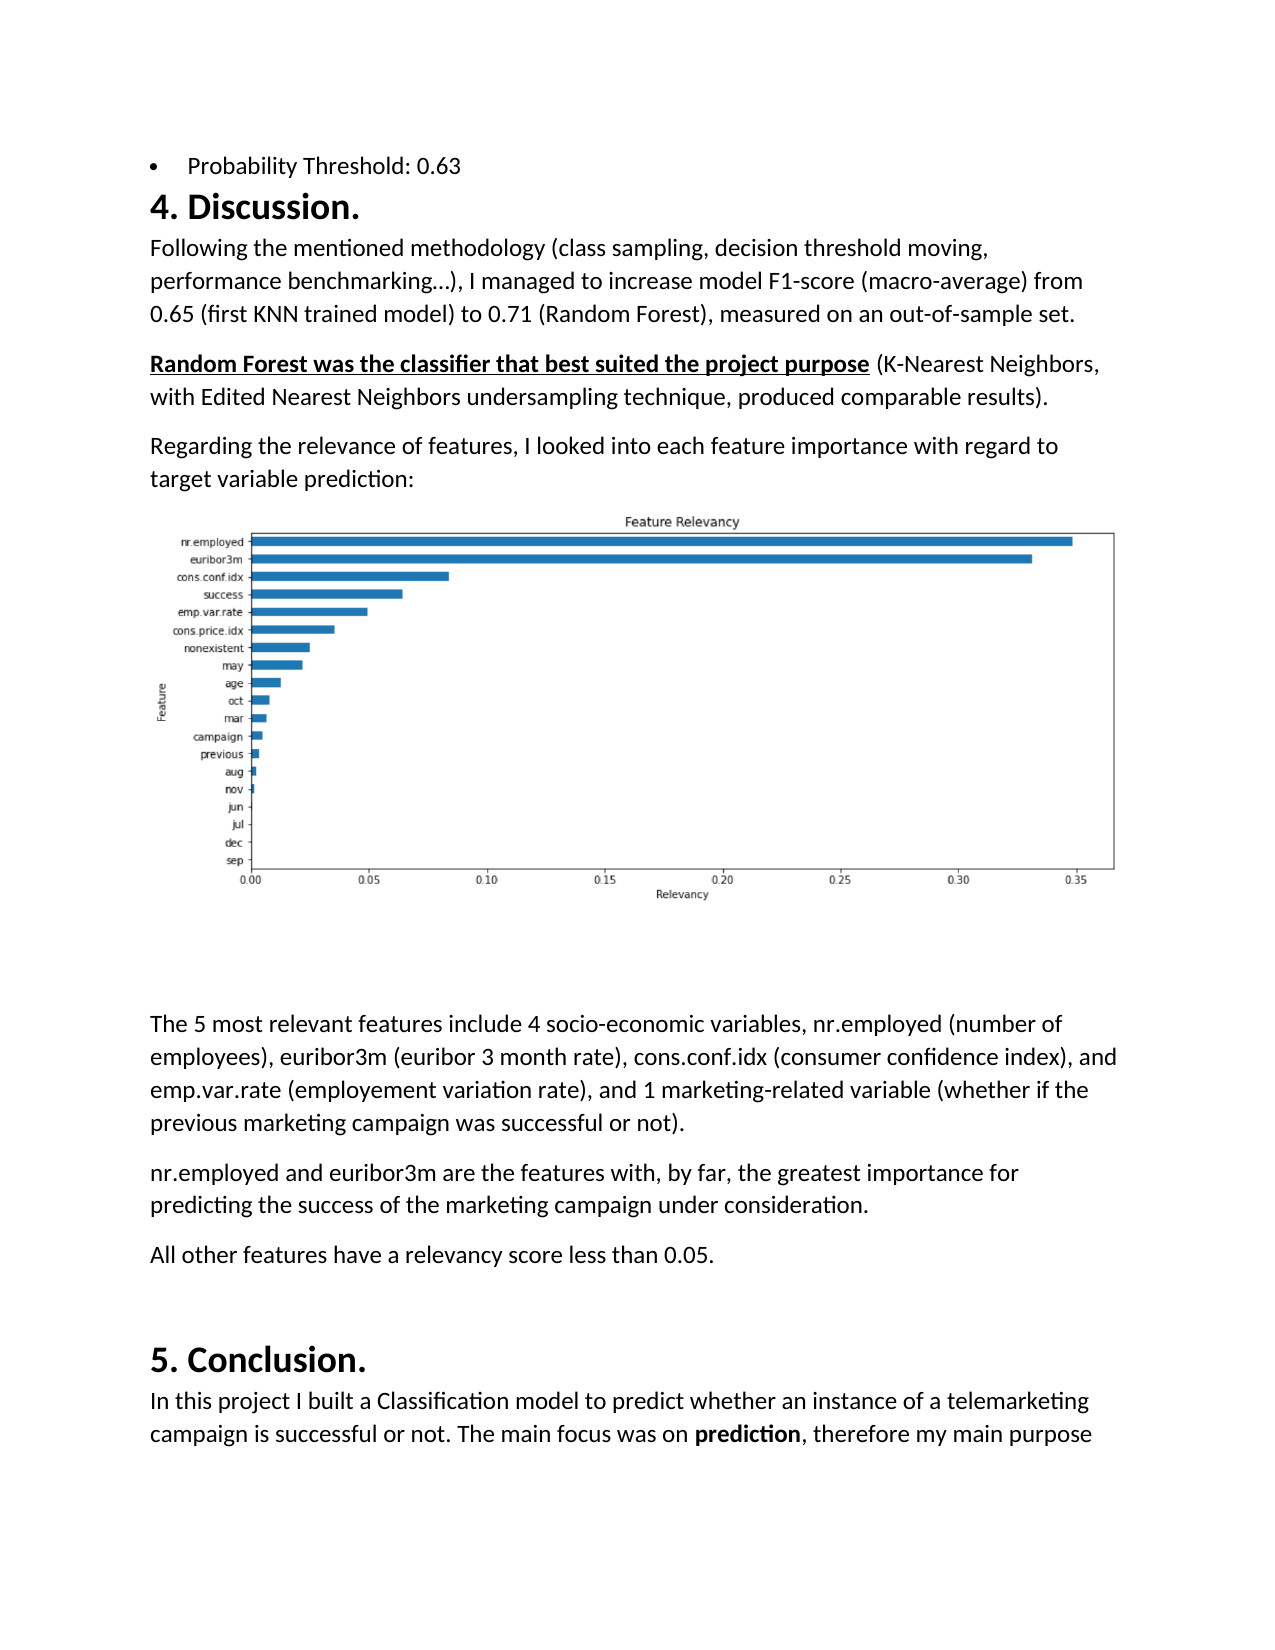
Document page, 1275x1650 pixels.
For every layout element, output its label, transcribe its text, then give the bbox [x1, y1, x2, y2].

picture [150, 510, 1125, 909]
text Random Forest was the classifier that best suited the project purpose (K-Nearest Neighbors, with Edited Nearest Neighbors undersampling technique, produced comparable results). [150, 348, 1125, 411]
text The 5 most relevant features include 4 socio-economic variables, nr.employed (number of employees), euribor3m (euribor 3 month rate), cons.conf.idx (consumer confidence index), and emp.var.rate (employement variation rate), and 1 marketing-related variable (whether if the previous marketing campaign was successful or not). [150, 1008, 1125, 1138]
subtitle 5. Conclusion. [150, 1336, 1125, 1381]
text All other features have a relevancy score less than 0.05. [150, 1239, 1125, 1270]
text nr.employed and euribor3m are the features with, by far, the greatest importance for predicting the success of the marketing campaign under consideration. [150, 1157, 1125, 1220]
text Regarding the relevance of features, I looked into each feature importance with regard to target variable prediction: [150, 430, 1125, 494]
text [150, 1385, 1125, 1448]
list Discussion. [150, 183, 1125, 229]
list Probability Threshold: 0.63 [150, 150, 1125, 181]
text Following the mentioned methodology (class sampling, decision threshold moving, performance benchmarking…), I managed to increase model F1-score (macro-average) from 0.65 (first KNN trained model) to 0.71 (Random Forest), measured on an out-of-sample set. [150, 232, 1125, 329]
